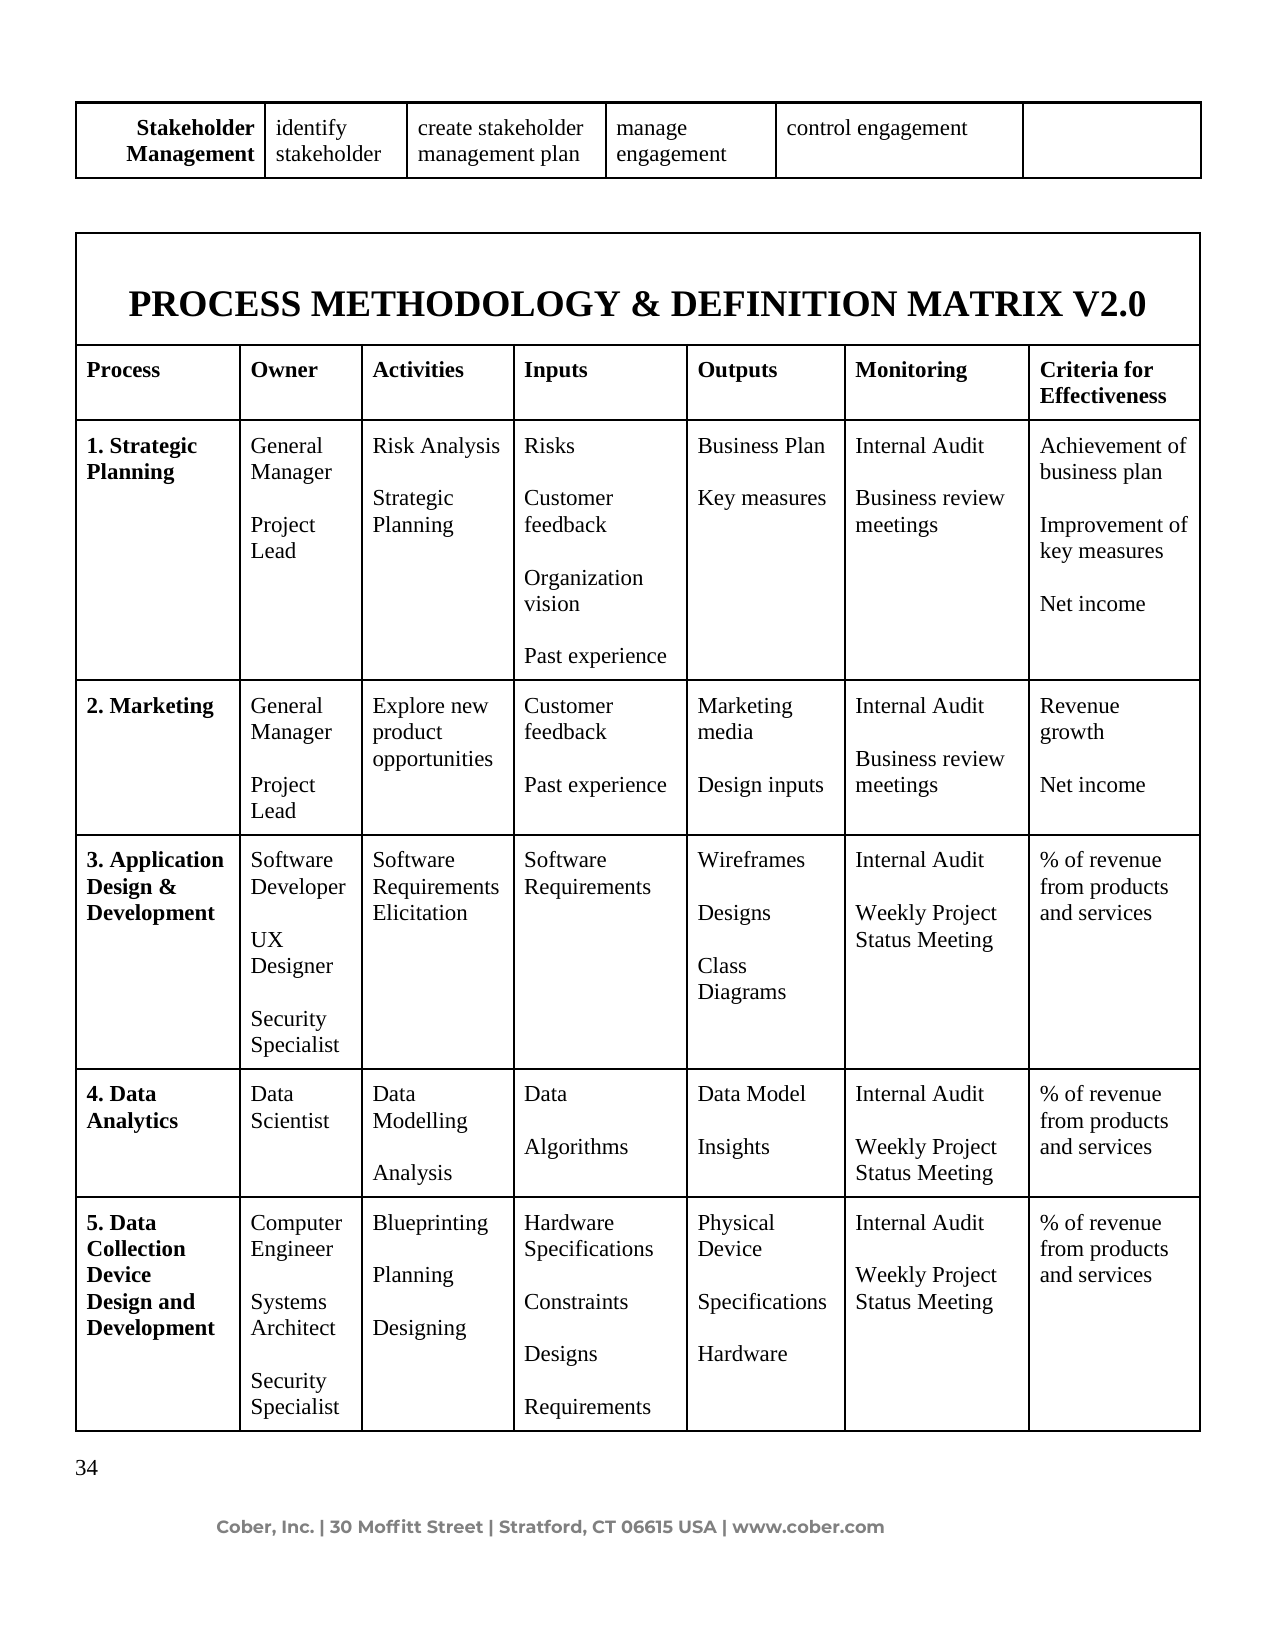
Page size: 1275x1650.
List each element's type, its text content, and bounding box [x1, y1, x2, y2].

table_cell Internal Audit Weekly Project Status Meeting [846, 1070, 1028, 1196]
table_cell Revenue growth Net income [1030, 681, 1199, 834]
table_cell Stakeholder Management [77, 104, 264, 177]
table_cell Risks Customer feedback Organization vision Past experience [515, 421, 686, 679]
table_cell Inputs [515, 346, 686, 419]
table_cell Risk Analysis Strategic Planning [363, 421, 513, 679]
table_cell manage engagement [607, 104, 775, 177]
table_cell Activities [363, 346, 513, 419]
table_cell Software Developer UX Designer Security Specialist [241, 836, 361, 1068]
table_cell Software Requirements Elicitation [363, 836, 513, 1068]
table_cell Internal Audit Weekly Project Status Meeting [846, 836, 1028, 1068]
table_cell Data Model Insights [688, 1070, 844, 1196]
table_cell General Manager Project Lead [241, 681, 361, 834]
table_cell Wireframes Designs Class Diagrams [688, 836, 844, 1068]
table_cell Marketing media Design inputs [688, 681, 844, 834]
table_cell Explore new product opportunities [363, 681, 513, 834]
table_cell Process [77, 346, 239, 419]
table_cell create stakeholder management plan [408, 104, 605, 177]
table_cell % of revenue from products and services [1030, 836, 1199, 1068]
table_cell Outputs [688, 346, 844, 419]
table_cell Internal Audit Business review meetings [846, 681, 1028, 834]
table_cell Customer feedback Past experience [515, 681, 686, 834]
table_cell 5. Data Collection Device Design and Development [77, 1198, 239, 1430]
table_cell 2. Marketing [77, 681, 239, 834]
table_cell Data Scientist [241, 1070, 361, 1196]
table_cell Software Requirements [515, 836, 686, 1068]
table_cell Physical Device Specifications Hardware [688, 1198, 844, 1430]
table_cell 4. Data Analytics [77, 1070, 239, 1196]
table_cell 1. Strategic Planning [77, 421, 239, 679]
table_cell Owner [241, 346, 361, 419]
table_cell % of revenue from products and services [1030, 1070, 1199, 1196]
table_cell Achievement of business plan Improvement of key measures Net income [1030, 421, 1199, 679]
table_cell Data Modelling Analysis [363, 1070, 513, 1196]
table_cell Hardware Specifications Constraints Designs Requirements [515, 1198, 686, 1430]
table_cell Business Plan Key measures [688, 421, 844, 679]
table_cell control engagement [777, 104, 1022, 177]
table_cell Data Algorithms [515, 1070, 686, 1196]
table_cell General Manager Project Lead [241, 421, 361, 679]
table_cell Internal Audit Business review meetings [846, 421, 1028, 679]
table_cell Criteria for Effectiveness [1030, 346, 1199, 419]
table_cell 3. Application Design & Development [77, 836, 239, 1068]
table_header PROCESS METHODOLOGY & DEFINITION MATRIX V2.0 [77, 234, 1199, 344]
table_cell [1024, 104, 1200, 177]
table_cell identify stakeholder [266, 104, 406, 177]
table_cell Computer Engineer Systems Architect Security Specialist [241, 1198, 361, 1430]
table_cell Monitoring [846, 346, 1028, 419]
table_cell % of revenue from products and services [1030, 1198, 1199, 1430]
table_cell Blueprinting Planning Designing [363, 1198, 513, 1430]
table_cell Internal Audit Weekly Project Status Meeting [846, 1198, 1028, 1430]
